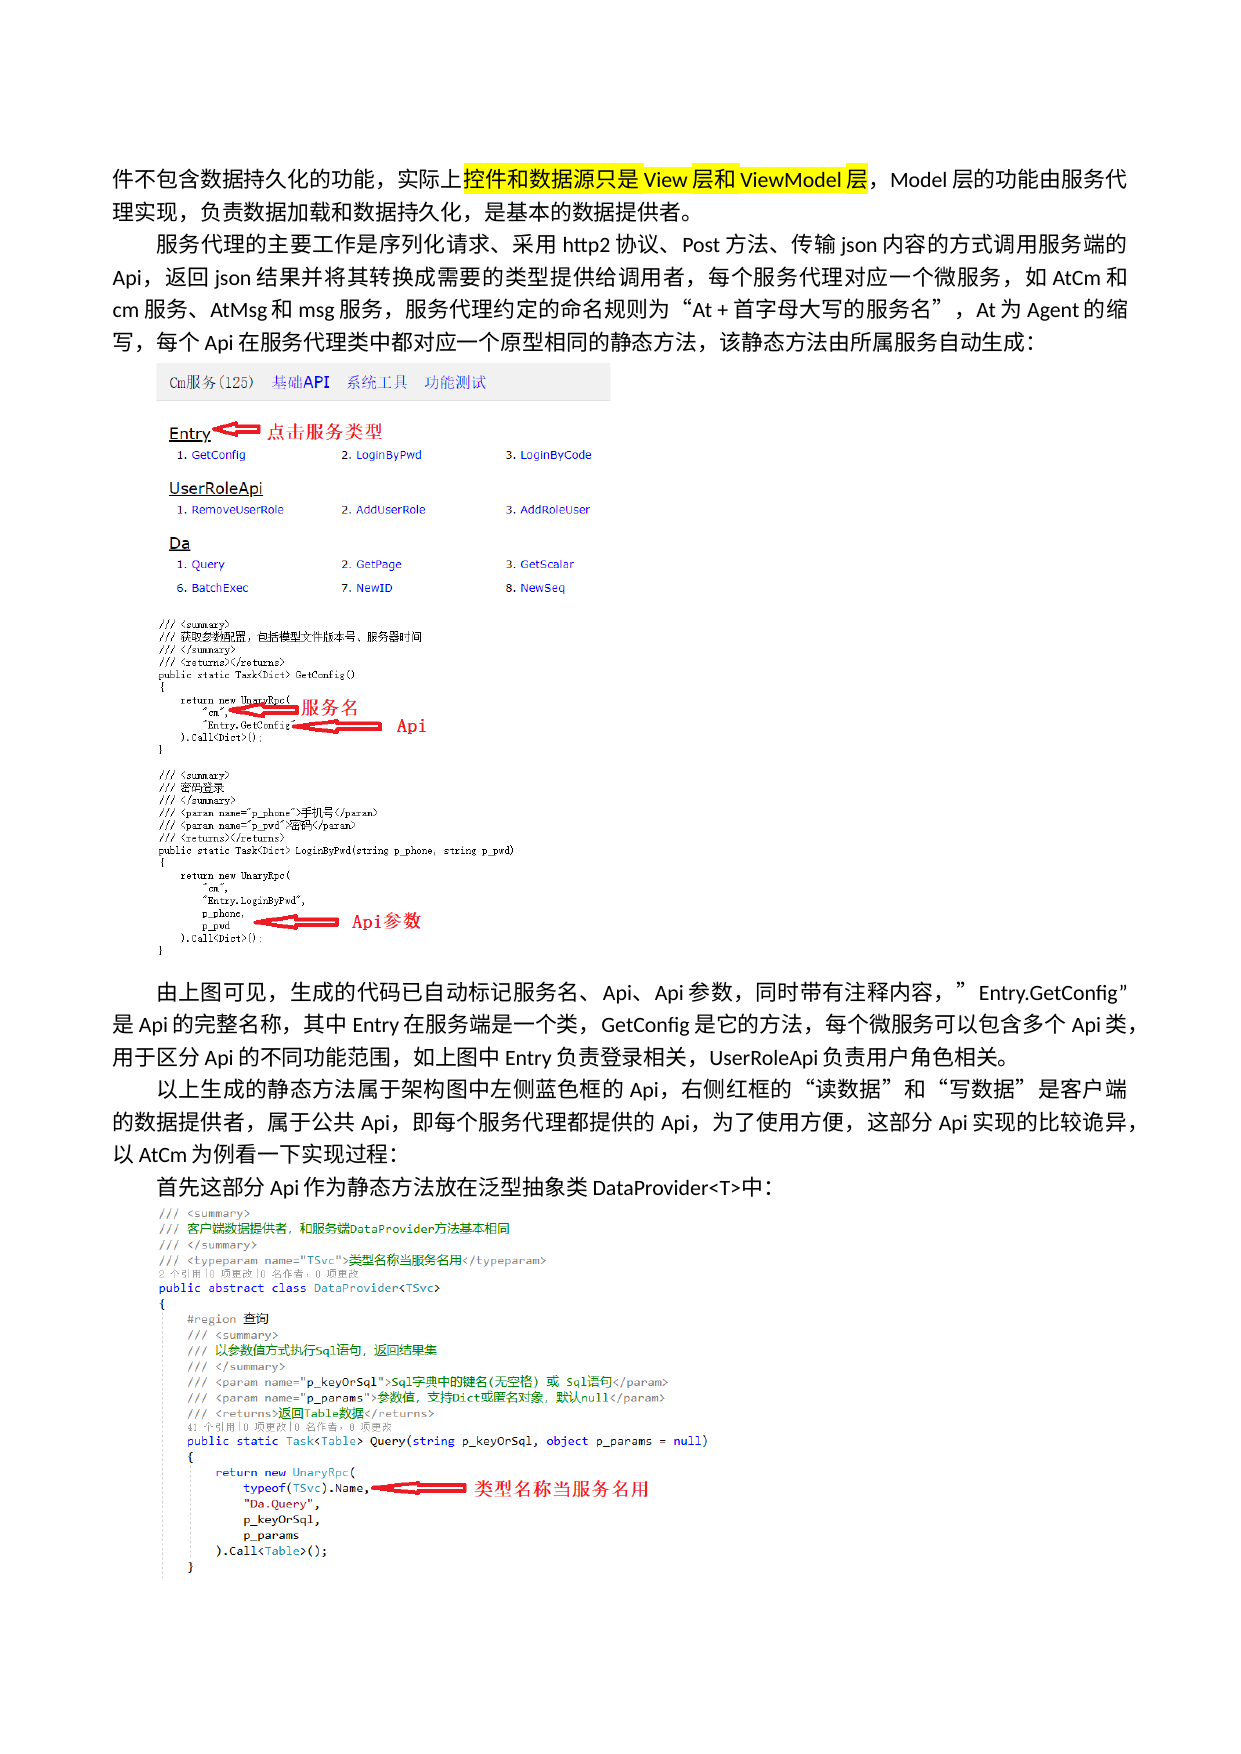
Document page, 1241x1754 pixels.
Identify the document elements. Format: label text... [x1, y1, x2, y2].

text 以上生成的静态方法属于架构图中左侧蓝色框的Api，右侧红框的“读数据”和“写数据”是客户端的数据提供者，属于公共Api，即每个服务代理都提供的Api，为了使用方便，这部分Api实现的比较诡异，以AtCm为例看一下实现过程： [112, 1072, 1128, 1169]
text 服务代理的主要工作是序列化请求、采用http2协议、Post方法、传输json内容的方式调用服务端的Api，返回json结果并将其转换成需要的类型提供给调用者，每个服务代理对应一个微服务，如AtCm和cm服务、AtMsg和msg服务，服务代理约定的命名规则为“At + 首字母大写的服务名”，At为Agent的缩写，每个Api在服务代理类中都对应一个原型相同的静态方法，该静态方法由所属服务自动生成： [112, 227, 1128, 357]
picture [156, 617, 528, 961]
text 首先这部分Api作为静态方法放在泛型抽象类DataProvider<T>中： [112, 1169, 1128, 1202]
picture [156, 1202, 720, 1581]
text 由上图可见，生成的代码已自动标记服务名、Api、Api参数，同时带有注释内容，”Entry.GetConfig”是Api的完整名称，其中Entry在服务端是一个类，GetConfig是它的方法，每个微服务可以包含多个Api类，用于区分Api的不同功能范围，如上图中Entry负责登录相关，UserRoleApi负责用户角色相关。 [112, 974, 1128, 1072]
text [112, 162, 1128, 227]
picture [156, 363, 611, 611]
